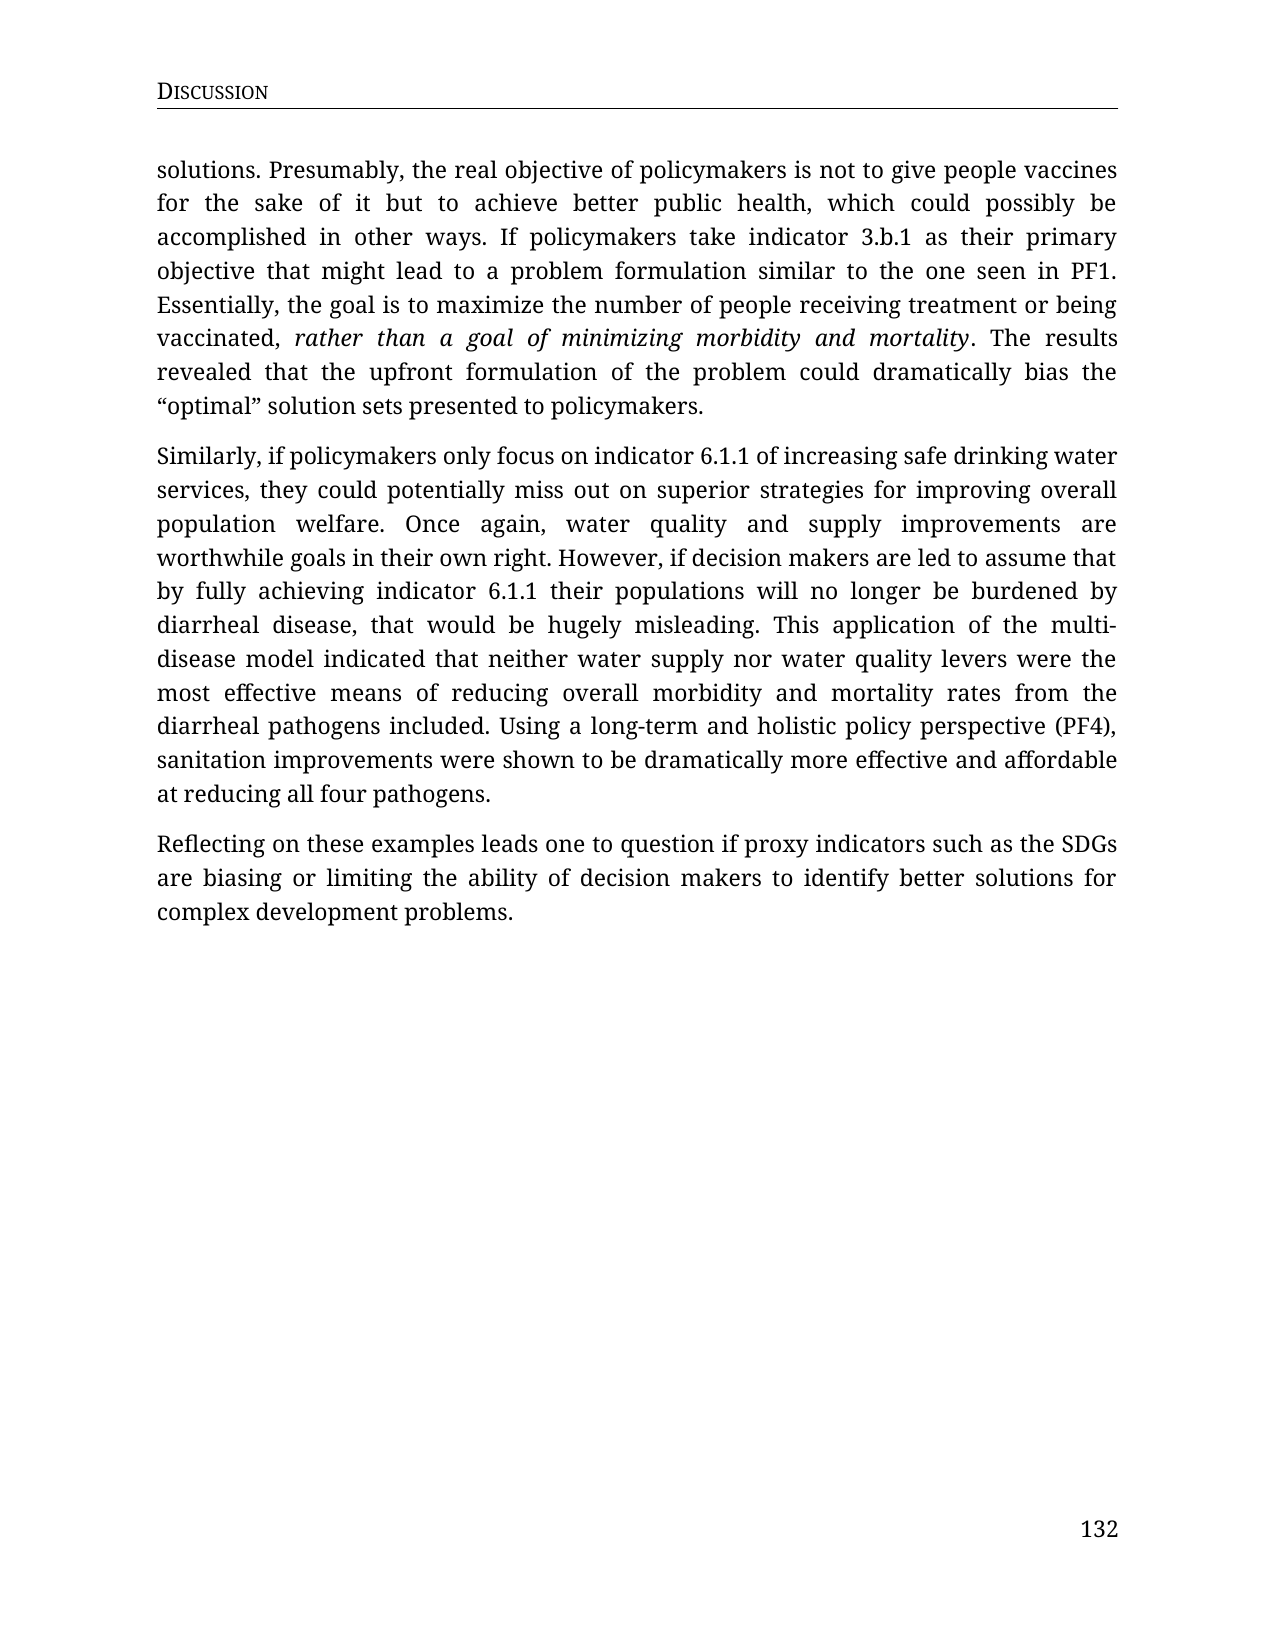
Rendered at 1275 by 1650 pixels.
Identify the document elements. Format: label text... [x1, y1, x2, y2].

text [157, 153, 1118, 421]
text Similarly, if policymakers only focus on indicator 6.1.1 of increasing safe drinking water services, they could potentially miss out on superior strategies for improving overall population welfare. Once again, water quality and supply improvements are worthwhile goals in their own right. However, if decision makers are led to assume that by fully achieving indicator 6.1.1 their populations will no longer be burdened by diarrheal disease, that would be hugely misleading. This application of the multi-disease model indicated that neither water supply nor water quality levers were the most effective means of reducing overall morbidity and mortality rates from the diarrheal pathogens included. Using a long-term and holistic policy perspective (PF4), sanitation improvements were shown to be dramatically more effective and affordable at reducing all four pathogens. [157, 440, 1118, 809]
text Reflecting on these examples leads one to question if proxy indicators such as the SDGs are biasing or limiting the ability of decision makers to identify better solutions for complex development problems. [157, 828, 1118, 927]
